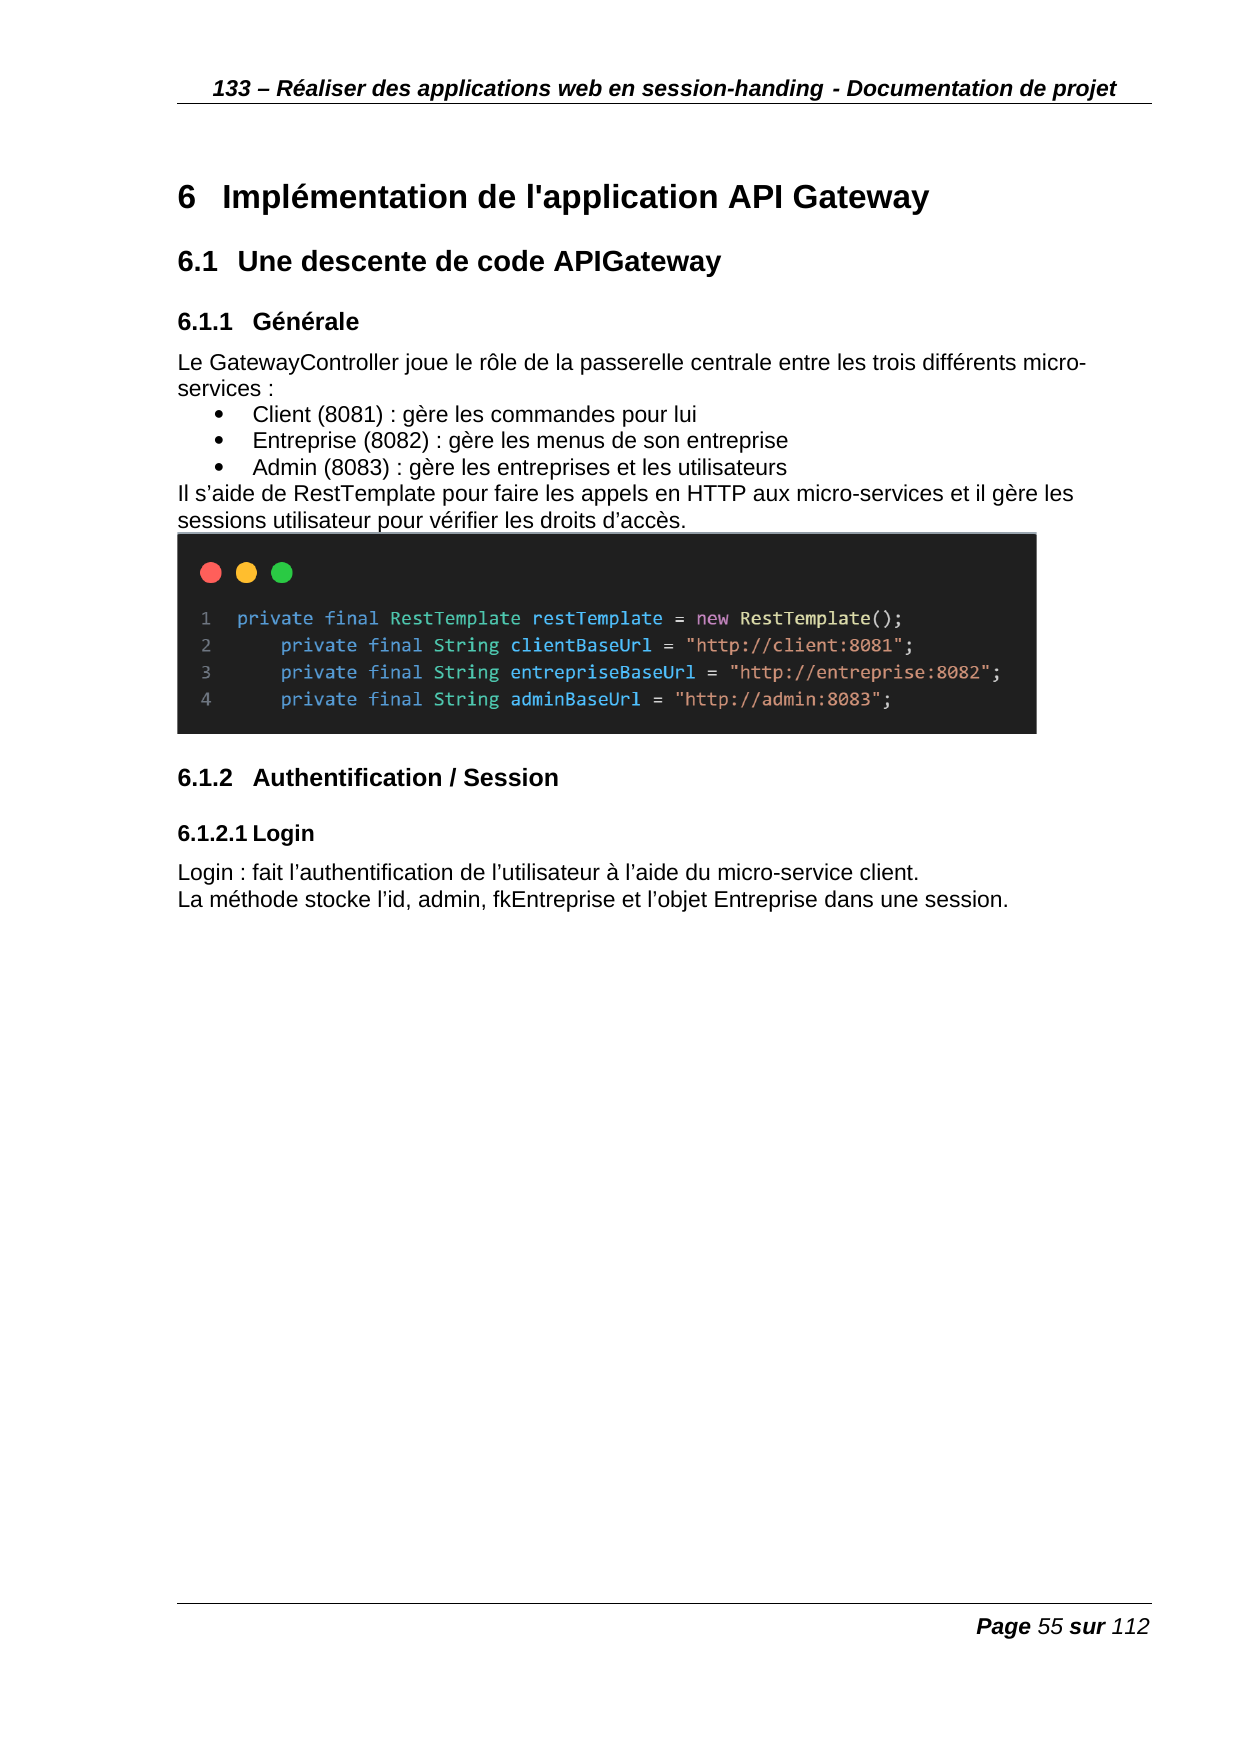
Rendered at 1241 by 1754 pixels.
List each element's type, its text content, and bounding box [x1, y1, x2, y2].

text Le GatewayController joue le rôle de la passerelle centrale entre les trois différents micro-services : [177, 348, 1152, 401]
text Il s’aide de RestTemplate pour faire les appels en HTTP aux micro-services et il gère les sessions utilisateur pour vérifier les droits d’accès. [177, 480, 1152, 533]
list Admin (8083) : gère les entreprises et les utilisateurs [215, 454, 1152, 480]
subtitle Une descente de code APIGateway [177, 244, 1152, 278]
list Client (8081) : gère les commandes pour lui [215, 401, 1152, 427]
subtitle Authentification / Session [177, 762, 1152, 791]
subtitle Générale [177, 307, 1152, 336]
list Entreprise (8082) : gère les menus de son entreprise [215, 427, 1152, 454]
text La méthode stocke l’id, admin, fkEntreprise et l’objet Entreprise dans une session. [177, 886, 1152, 912]
subtitle Login [177, 820, 1152, 847]
subtitle Implémentation de l'application API Gateway [177, 177, 1152, 215]
picture [177, 532, 1037, 734]
text Login : fait l’authentification de l’utilisateur à l’aide du micro-service client. [177, 859, 1152, 886]
